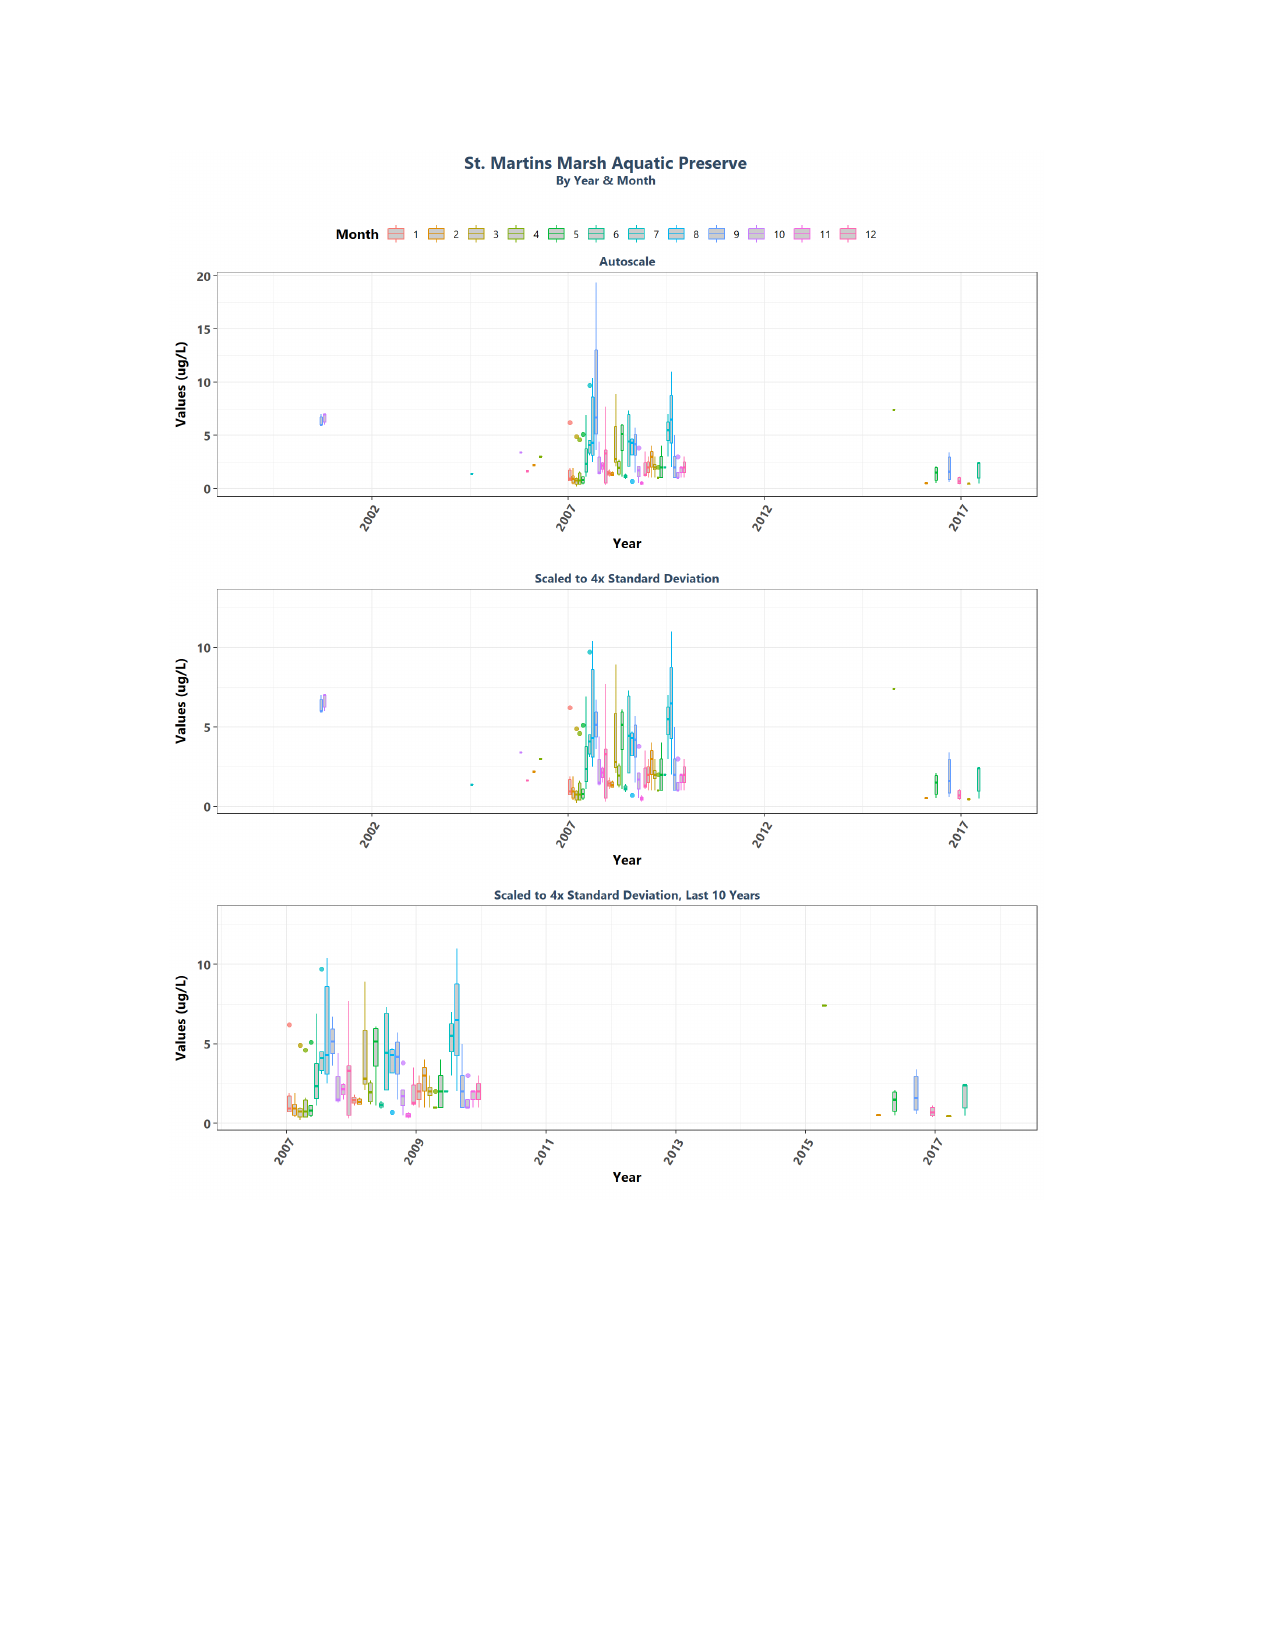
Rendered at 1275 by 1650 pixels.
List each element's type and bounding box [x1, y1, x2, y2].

picture [168, 150, 1044, 1200]
